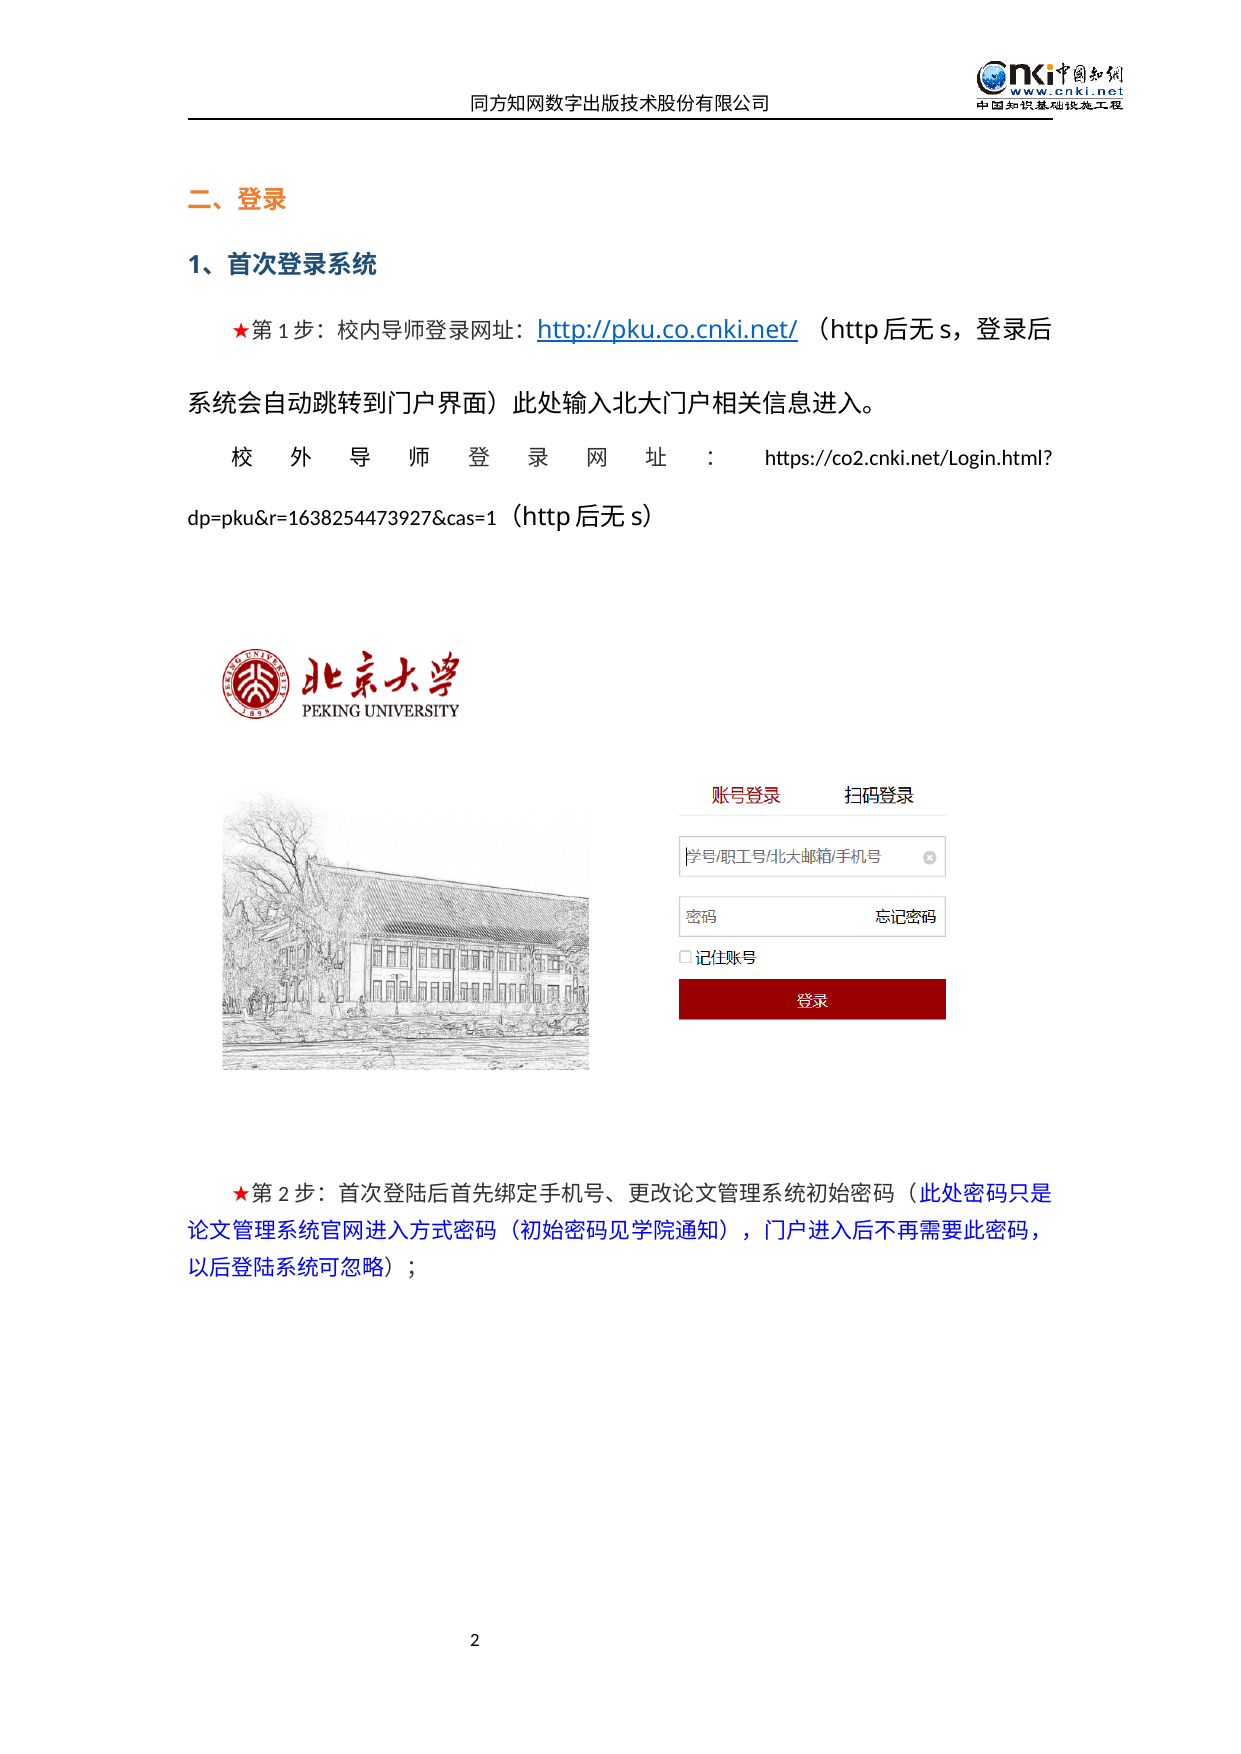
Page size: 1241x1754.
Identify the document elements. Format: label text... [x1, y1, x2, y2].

text 校外导师登录网址：https://co2.cnki.net/Login.html?dp=pku&r=1638254473927&cas=1（http后无s） [187, 440, 1053, 547]
subtitle 1、首次登录系统 [187, 230, 1053, 295]
picture [187, 622, 1071, 1126]
text ★第2步：首次登陆后首先绑定手机号、更改论文管理系统初始密码（此处密码只是论文管理系统官网进入方式密码（初始密码见学院通知），门户进入后不再需要此密码，以后登陆系统可忽略）； [187, 1175, 1053, 1282]
text ★第1步：校内导师登录网址：http://pku.co.cnki.net/ （http后无s，登录后系统会自动跳转到门户界面）此处输入北大门户相关信息进入。 [187, 295, 1053, 434]
picture [976, 61, 1123, 110]
subtitle 二、登录 [187, 165, 1053, 230]
